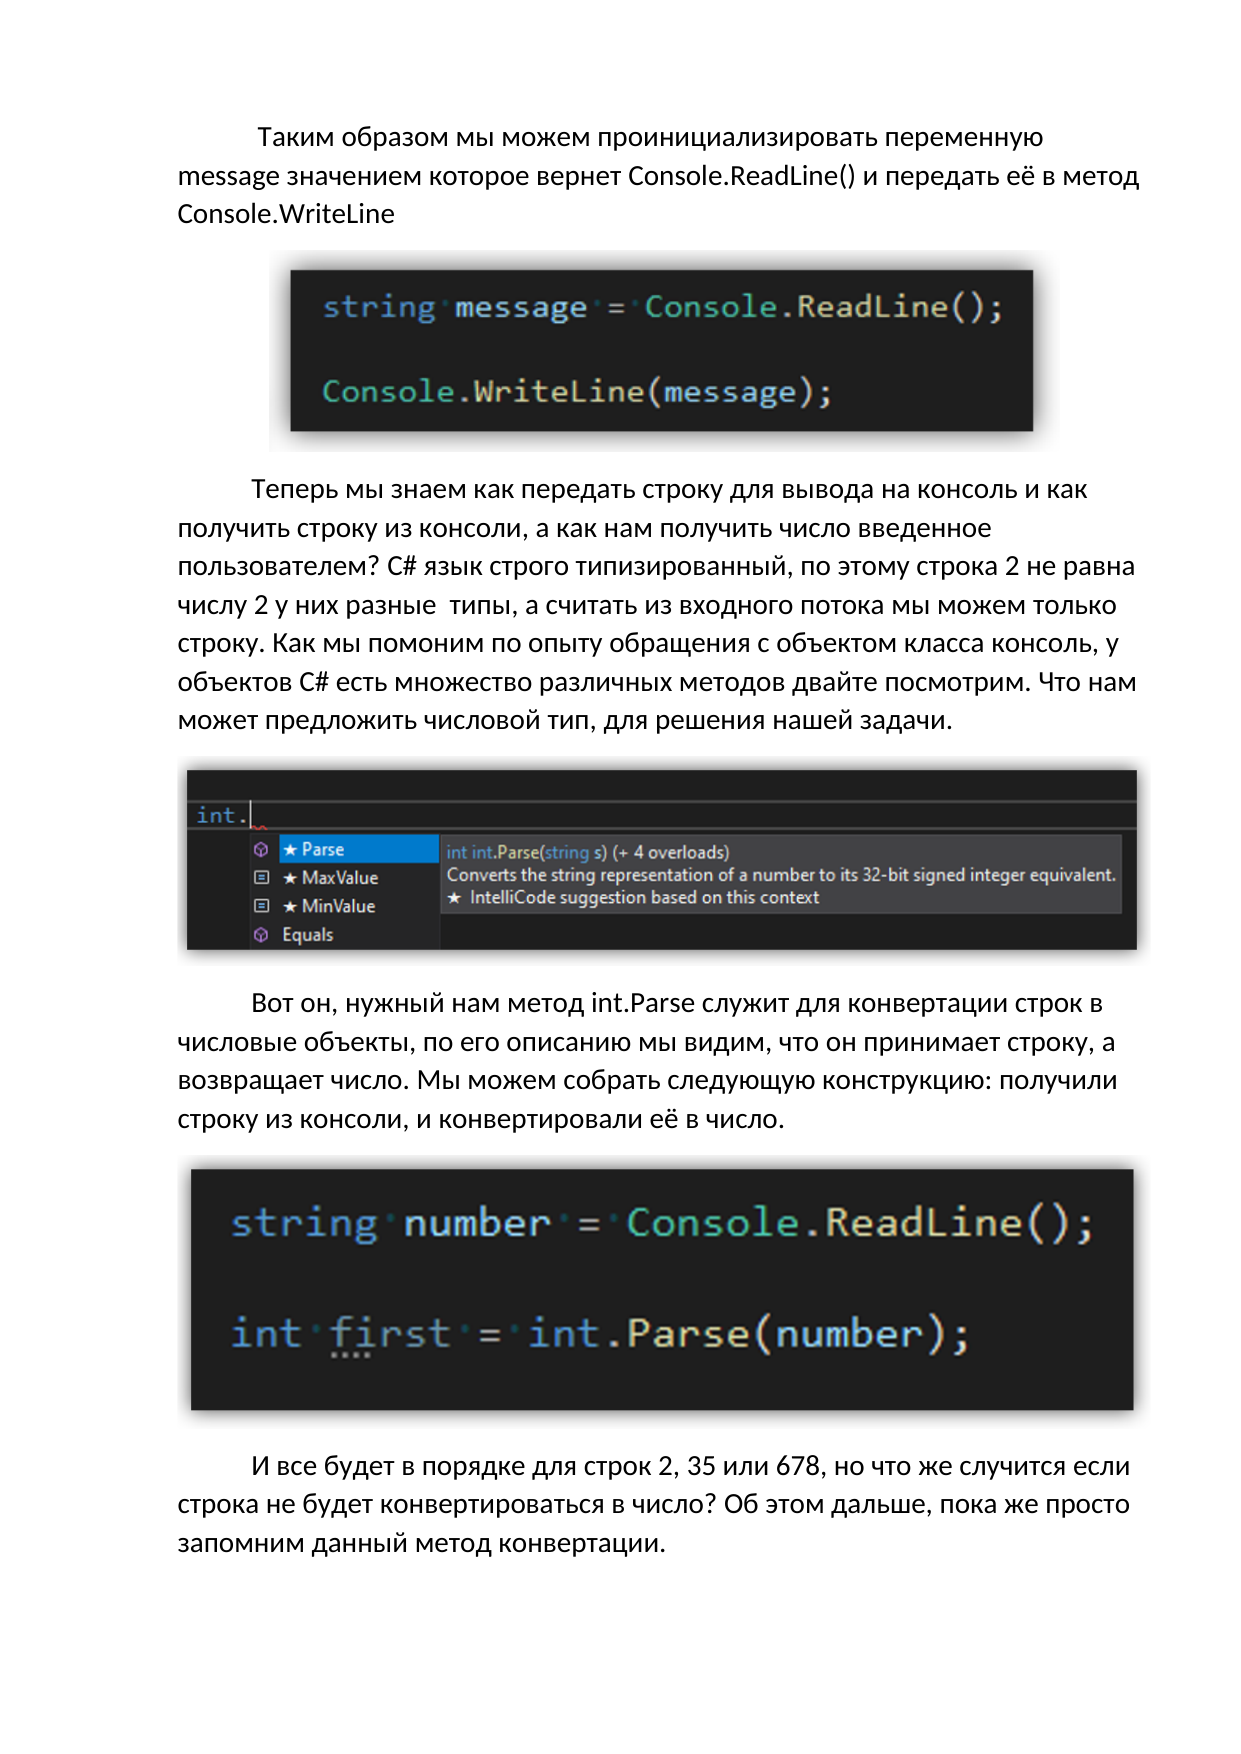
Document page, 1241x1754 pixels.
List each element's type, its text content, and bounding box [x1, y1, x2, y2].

text Теперь мы знаем как передать строку для вывода на консоль и как получить строку из консоли, а как нам получить число введенное пользователем? C# язык строго типизированный, по этому строка 2 не равна числу 2 у них разные типы, а считать из входного потока мы можем только строку. Как мы помоним по опыту обращения с объектом класса консоль, у объектов C# есть множество различных методов двайте посмотрим. Что нам может предложить числовой тип, для решения нашей задачи. [177, 471, 1152, 737]
text Вот он, нужный нам метод int.Parse служит для конвертации строк в числовые объекты, по его описанию мы видим, что он принимает строку, а возвращает число. Мы можем собрать следующую конструкцию: получили строку из консоли, и конвертировали её в число. [177, 984, 1152, 1135]
text Таким образом мы можем проинициализировать переменную message значением которое вернет Console.ReadLine() и передать её в метод Console.WriteLine [177, 118, 1152, 231]
picture [177, 756, 1151, 966]
picture [269, 250, 1060, 452]
picture [177, 1155, 1151, 1429]
text И все будет в порядке для строк 2, 35 или 678, но что же случится если строка не будет конвертироваться в число? Об этом дальше, пока же просто запомним данный метод конвертации. [177, 1447, 1152, 1560]
